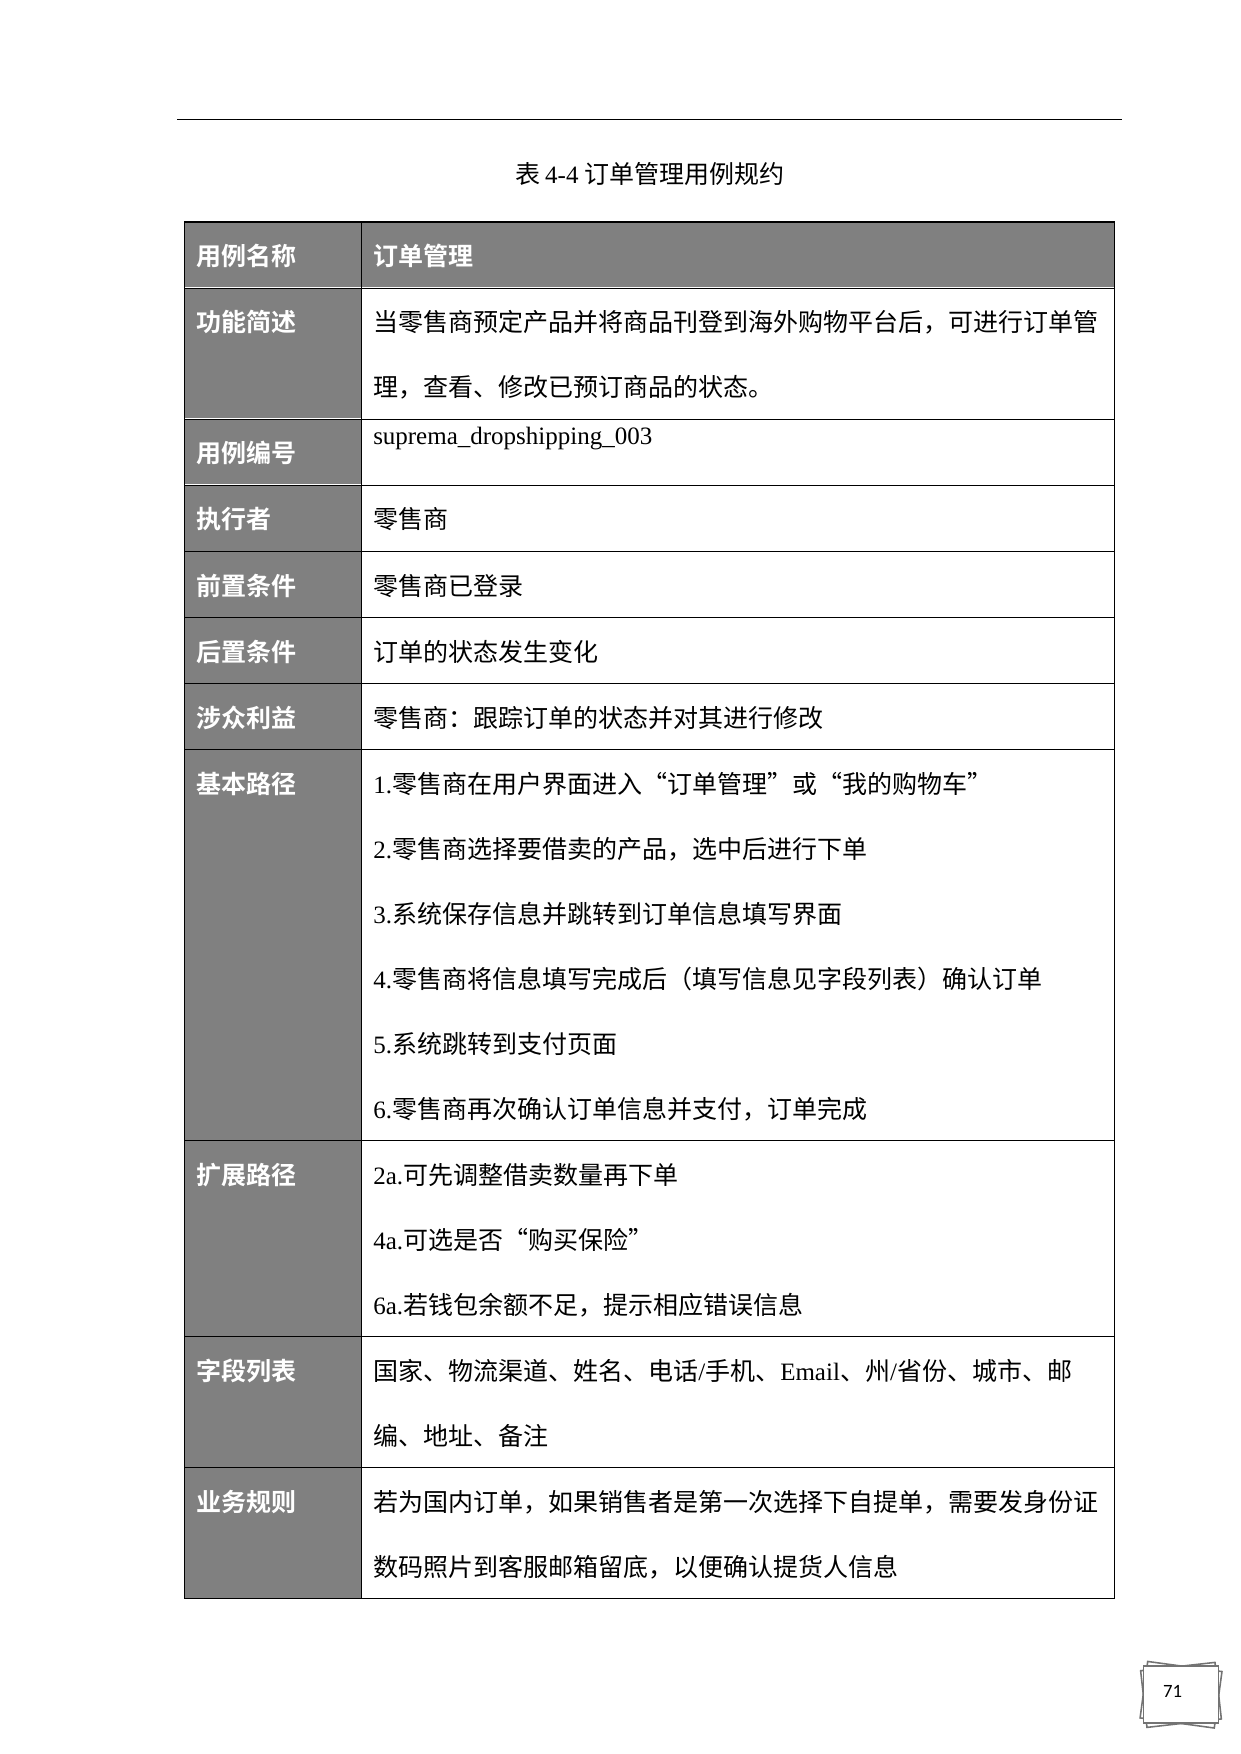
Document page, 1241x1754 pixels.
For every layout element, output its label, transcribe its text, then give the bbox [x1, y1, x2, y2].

table_header 订单管理 [362, 223, 1114, 287]
table_cell suprema_dropshipping_003 [362, 420, 1114, 484]
table_cell 执行者 [185, 486, 361, 551]
table_cell 功能简述 [185, 289, 361, 418]
table_cell 当零售商预定产品并将商品刊登到海外购物平台后，可进行订单管理，查看、修改已预订商品的状态。 [362, 289, 1114, 418]
table_cell 后置条件 [185, 618, 361, 683]
table_cell 国家、物流渠道、姓名、电话/手机、Email、州/省份、城市、邮编、地址、备注 [362, 1337, 1114, 1467]
table_cell 订单的状态发生变化 [362, 618, 1114, 683]
table_cell 零售商 [362, 486, 1114, 551]
table_cell 用例编号 [185, 420, 361, 484]
table_cell 2a.可先调整借卖数量再下单 4a.可选是否“购买保险” 6a.若钱包余额不足，提示相应错误信息 [362, 1141, 1114, 1336]
table_cell 字段列表 [185, 1337, 361, 1467]
table_cell 若为国内订单，如果销售者是第一次选择下自提单，需要发身份证数码照片到客服邮箱留底，以便确认提货人信息 [362, 1468, 1114, 1598]
table_cell 业务规则 [185, 1468, 361, 1598]
table_cell 基本路径 [185, 750, 361, 1140]
table_cell 零售商：跟踪订单的状态并对其进行修改 [362, 684, 1114, 749]
text 表4-4 订单管理用例规约 [177, 140, 1122, 205]
table_cell 涉众利益 [185, 684, 361, 749]
table_cell 零售商已登录 [362, 552, 1114, 617]
table_cell 1.零售商在用户界面进入“订单管理”或“我的购物车” 2.零售商选择要借卖的产品，选中后进行下单 3.系统保存信息并跳转到订单信息填写界面 4.零售商将信息填写完成后（填写信息见字段列表）确认订单 5.系统跳转到支付页面 6.零售商再次确认订单信息并支付，订单完成 [362, 750, 1114, 1140]
table_header 用例名称 [185, 223, 361, 287]
table_cell 扩展路径 [185, 1141, 361, 1336]
table_cell 前置条件 [185, 552, 361, 617]
